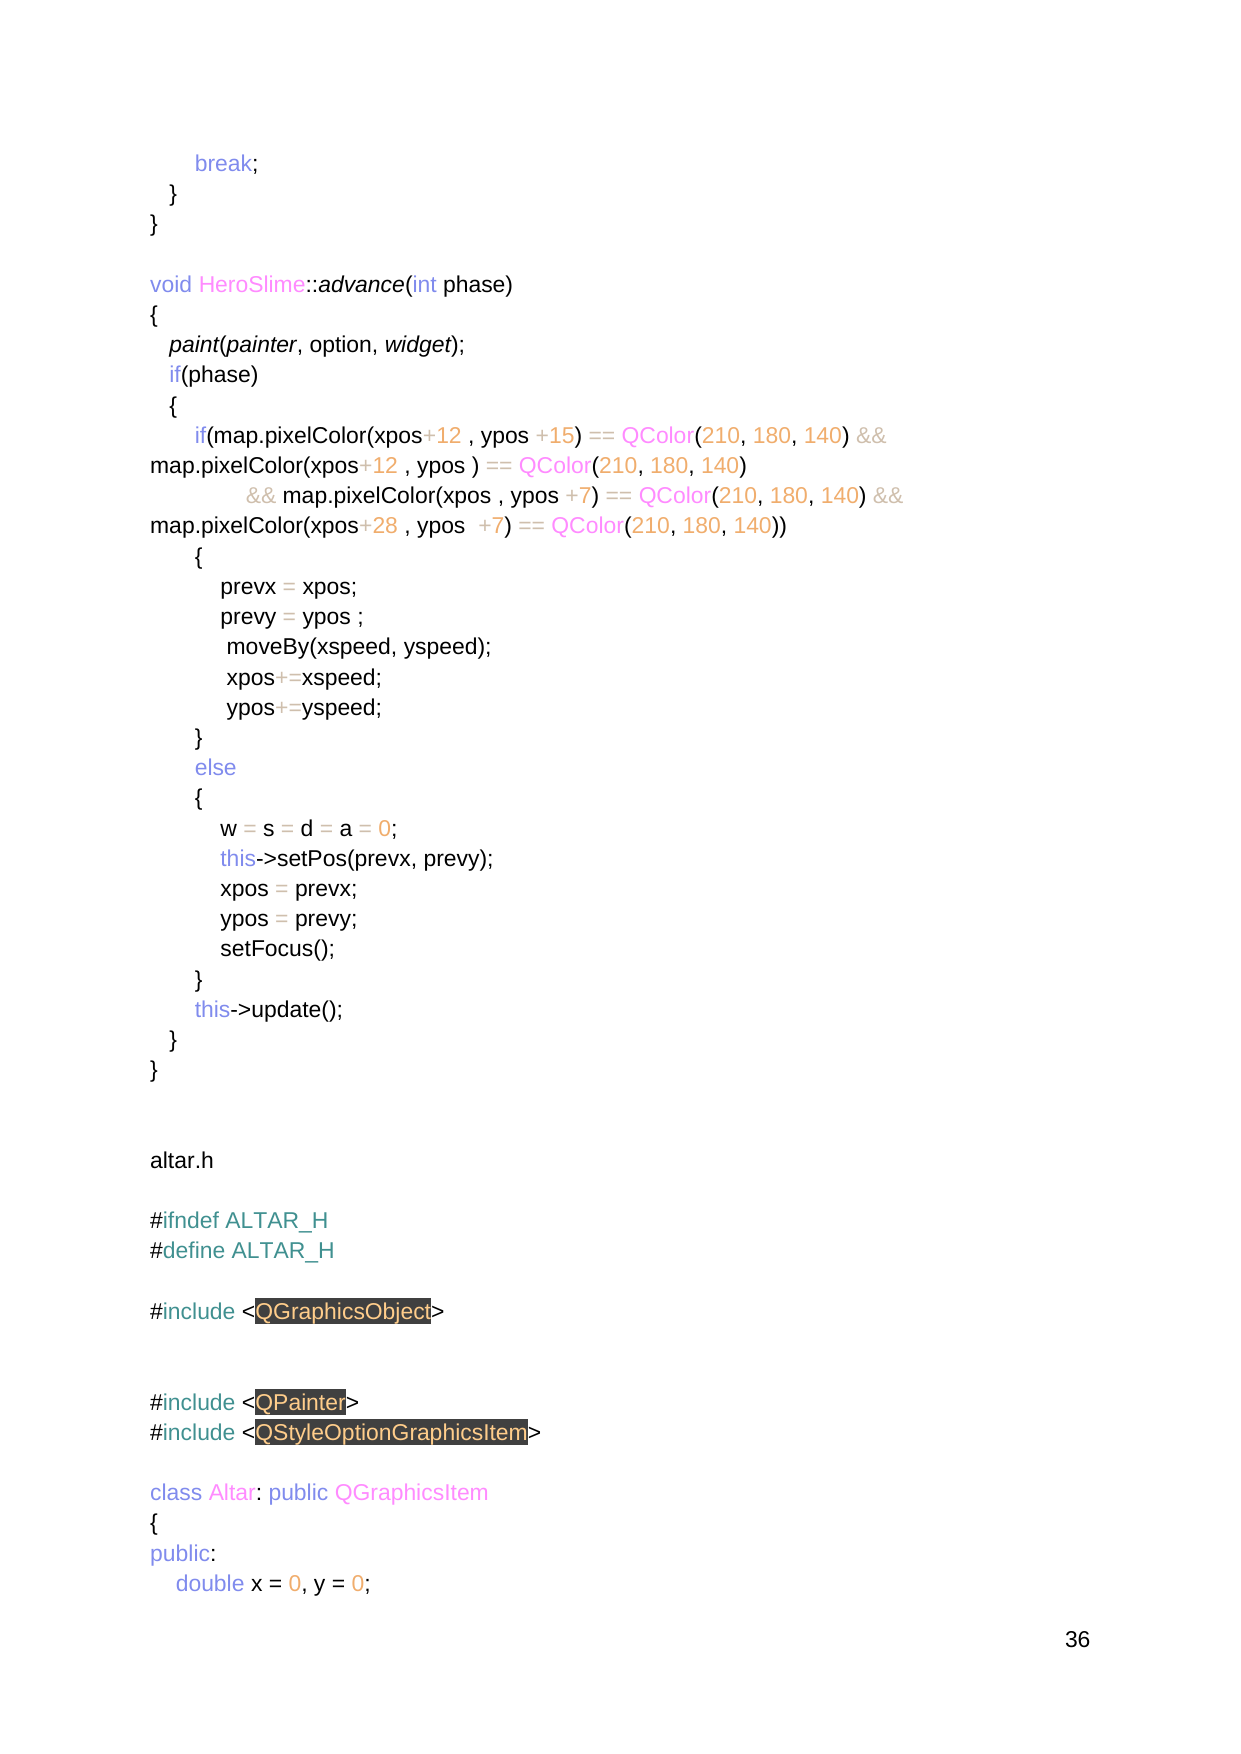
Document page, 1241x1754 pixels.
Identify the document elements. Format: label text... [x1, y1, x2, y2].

text { [150, 392, 1090, 418]
text this->update(); [150, 996, 1090, 1022]
text altar.h [150, 1147, 1090, 1173]
text ypos+=yspeed; [150, 694, 1090, 720]
text prevx = xpos; [150, 573, 1090, 599]
text public: [150, 1539, 1090, 1566]
text ypos = prevy; [150, 905, 1090, 932]
text setFocus(); [150, 935, 1090, 962]
text #ifndef ALTAR_H [150, 1207, 1090, 1234]
text } [150, 1026, 1090, 1052]
text #include <QGraphicsObject> [150, 1298, 255, 1324]
text { [150, 543, 1090, 569]
text else [150, 754, 1090, 781]
text if(phase) [150, 361, 1090, 388]
text #define ALTAR_H [150, 1237, 1090, 1264]
text prevy = ypos ; [150, 603, 1090, 629]
text { [150, 301, 1090, 327]
text } [150, 210, 1090, 237]
text #include <QStyleOptionGraphicsItem> [150, 1419, 255, 1445]
text class Altar: public QGraphicsItem [150, 1479, 1090, 1506]
text double x = 0, y = 0; [150, 1570, 1090, 1596]
text w = s = d = a = 0; [150, 814, 1090, 841]
text this->setPos(prevx, prevy); [150, 845, 1090, 871]
text moveBy(xspeed, yspeed); [150, 633, 1090, 660]
text && map.pixelColor(xpos , ypos +7) == QColor(210, 180, 140) && map.pixelColor(xpos+28 , ypos +7) == QColor(210, 180, 140)) [150, 482, 1090, 539]
text { [150, 1509, 1090, 1536]
text #include <QPainter> [150, 1388, 1090, 1415]
text break; [150, 150, 1090, 176]
text #include <QGraphicsObject> [431, 1298, 1090, 1324]
text } [150, 966, 1090, 992]
text #include <QStyleOptionGraphicsItem> [528, 1419, 1090, 1445]
text { [150, 784, 1090, 811]
text xpos+=xspeed; [150, 663, 1090, 690]
text } [150, 180, 1090, 207]
text } [150, 724, 1090, 750]
text } [150, 1056, 1090, 1083]
text if(map.pixelColor(xpos+12 , ypos +15) == QColor(210, 180, 140) && map.pixelColor(xpos+12 , ypos ) == QColor(210, 180, 140) [150, 422, 1090, 478]
text paint(painter, option, widget); [150, 331, 1090, 358]
text void HeroSlime::advance(int phase) [150, 271, 1090, 297]
text xpos = prevx; [150, 875, 1090, 901]
